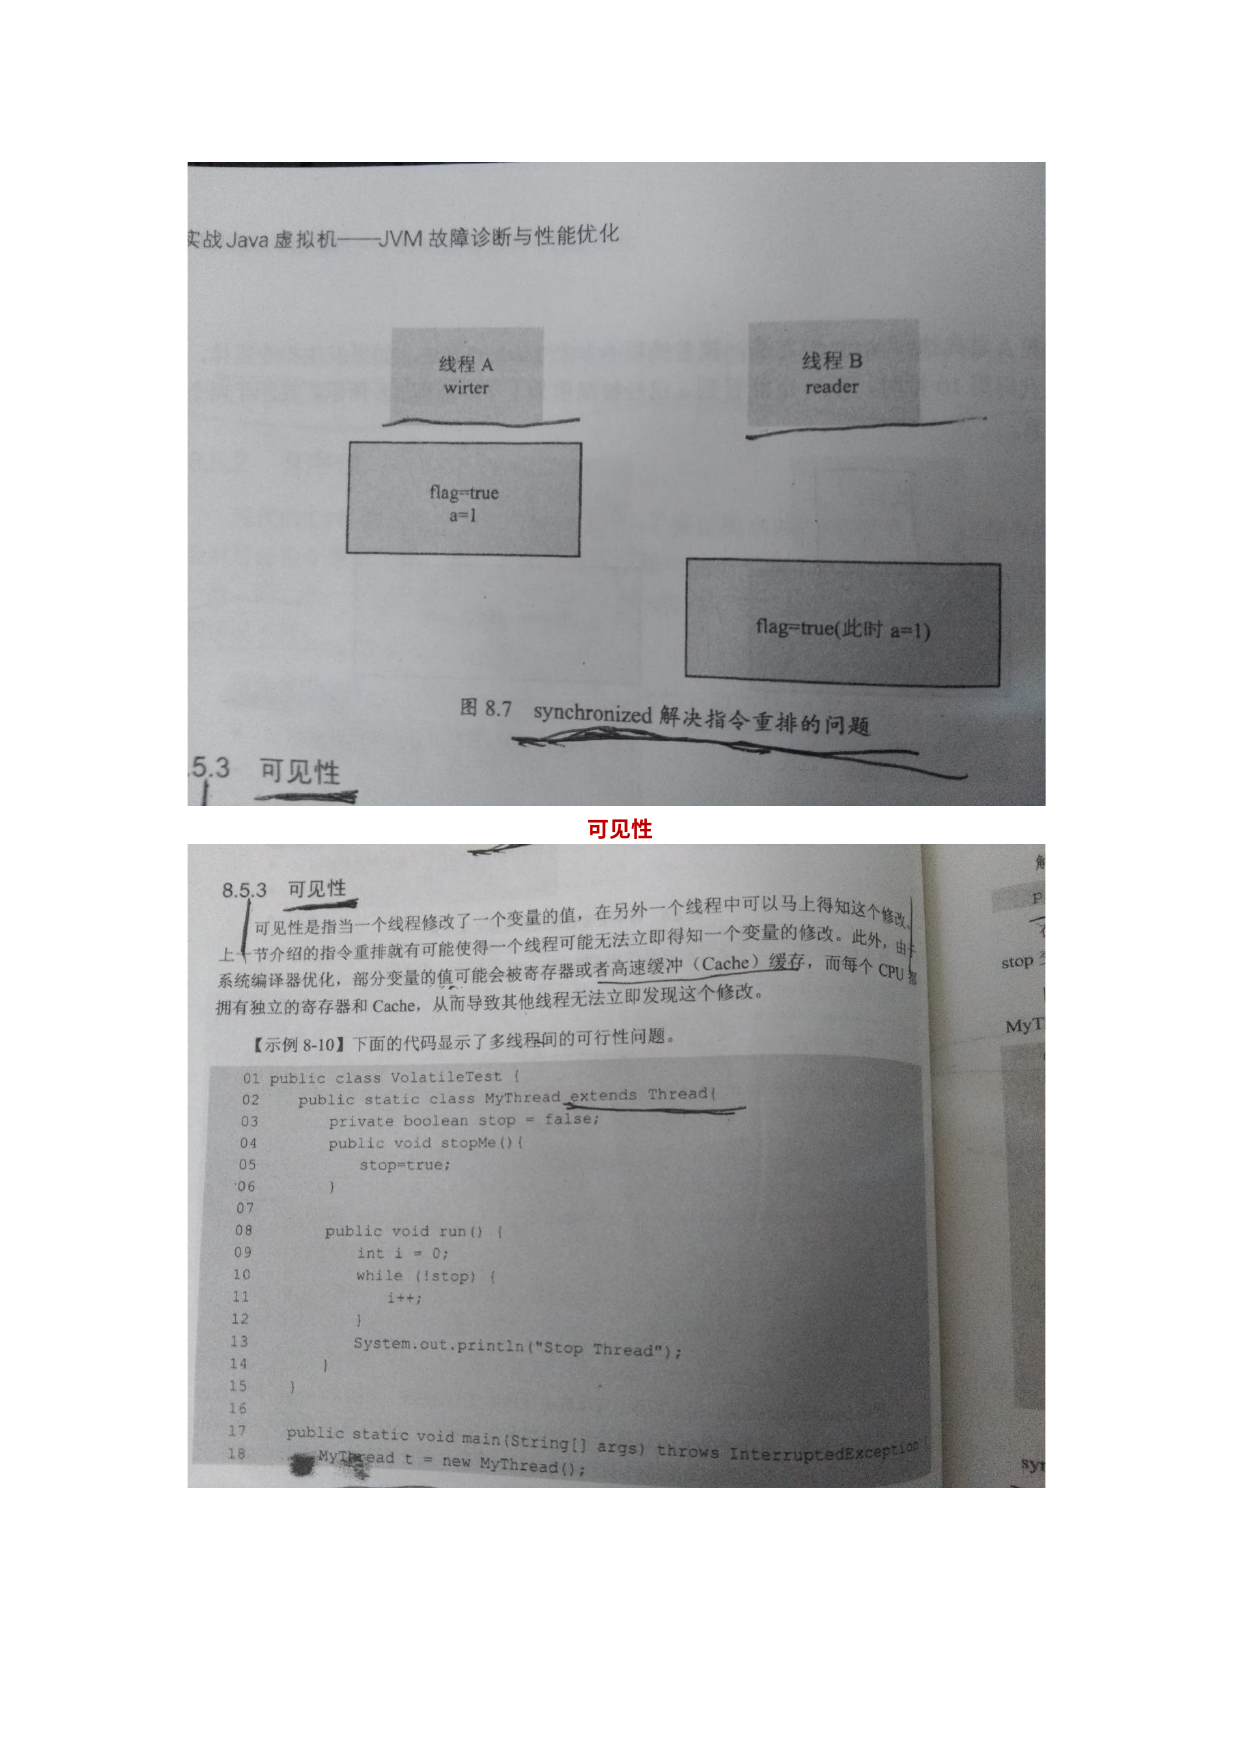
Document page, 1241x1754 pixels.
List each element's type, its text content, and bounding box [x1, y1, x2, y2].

picture [187, 162, 1046, 806]
picture [187, 844, 1046, 1488]
text 可见性 [187, 812, 1053, 844]
